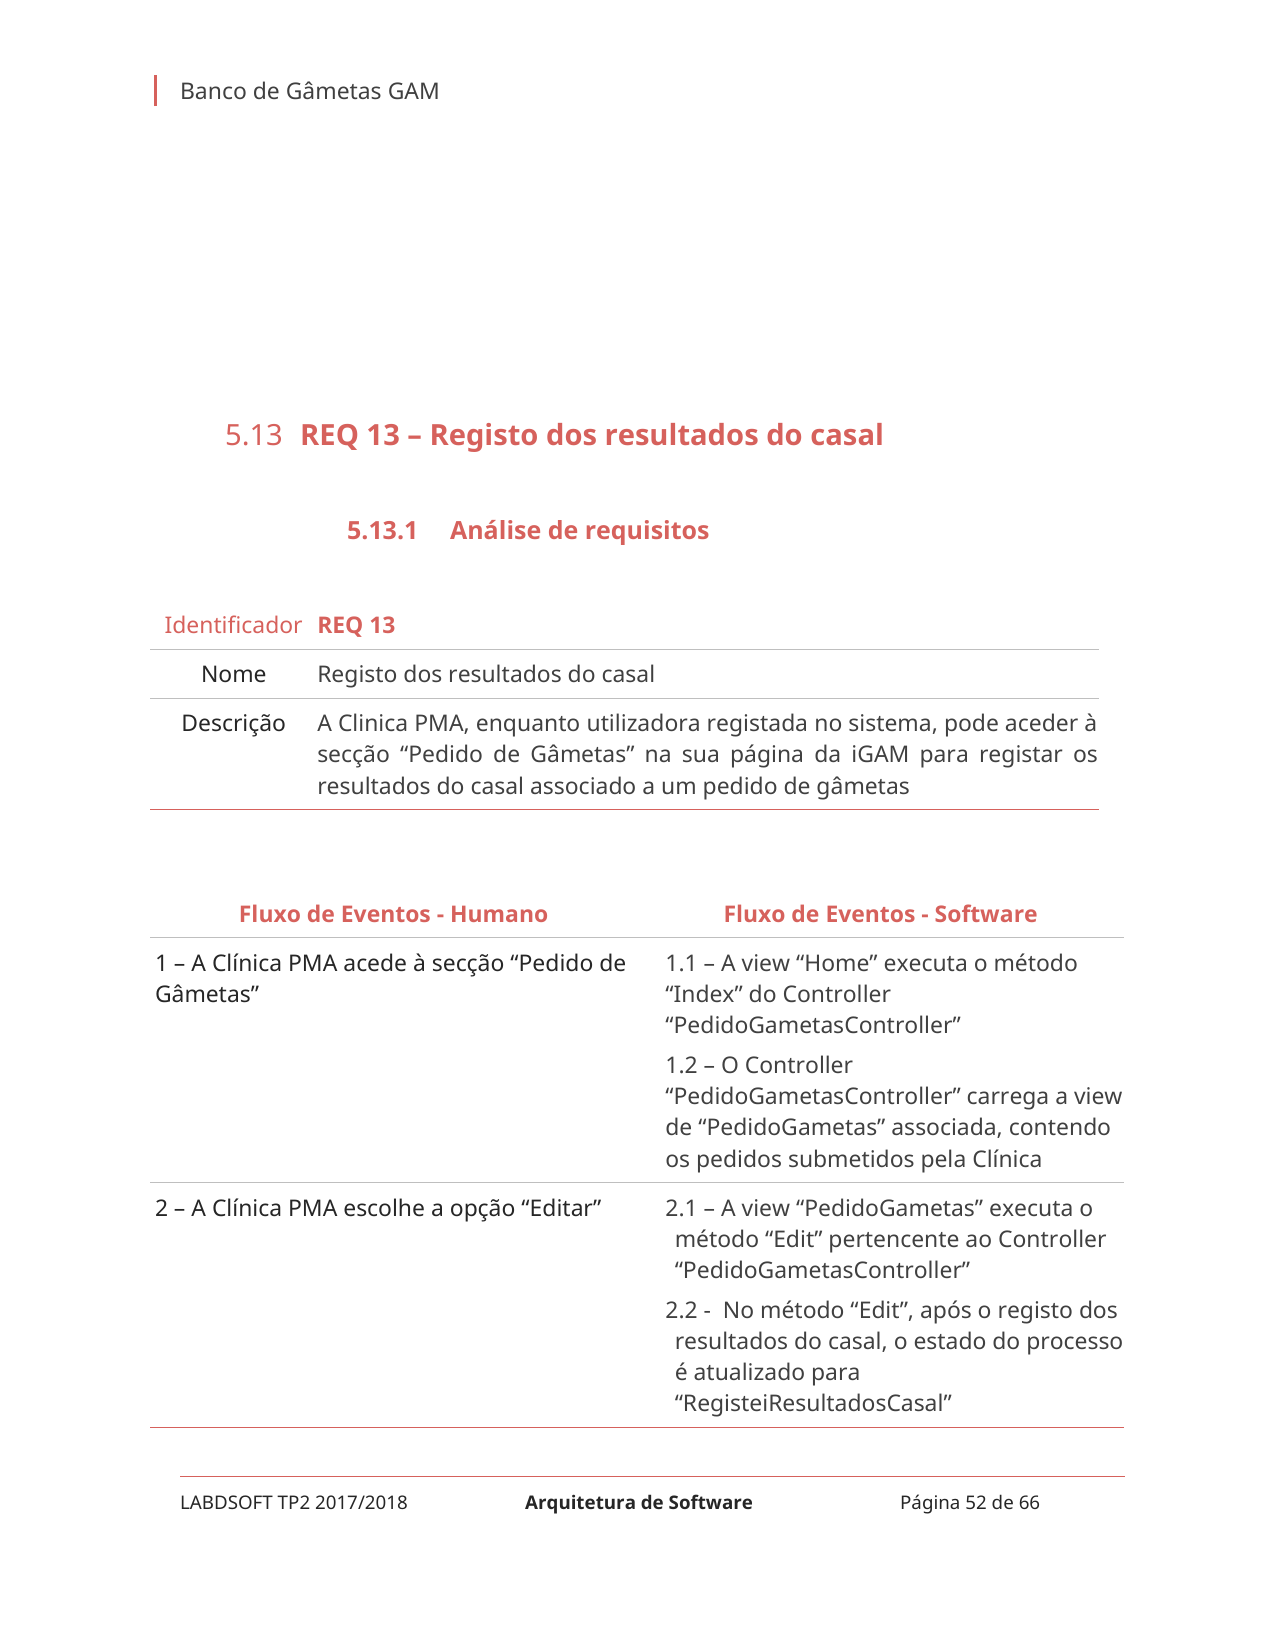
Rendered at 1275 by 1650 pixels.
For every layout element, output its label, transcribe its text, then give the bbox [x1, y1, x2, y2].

table_cell Nome [150, 650, 317, 698]
subtitle Análise de requisitos [347, 513, 1125, 547]
table_cell 1.1 – A view “Home” executa o método “Index” do Controller “PedidoGametasController” 1.2 – O Controller “PedidoGametasController” carrega a view de “PedidoGametas” associada, contendo os pedidos submetidos pela Clínica [637, 938, 1124, 1182]
table_cell 1 – A Clínica PMA acede à secção “Pedido de Gâmetas” [150, 938, 637, 1182]
table_header Fluxo de Eventos - Software [637, 898, 1124, 937]
table_header Identificador [150, 609, 317, 649]
table_header REQ 13 [317, 609, 1098, 649]
table_cell 2.1 – A view “PedidoGametas” executa o método “Edit” pertencente ao Controller “PedidoGametasController” 2.2 - No método “Edit”, após o registo dos resultados do casal, o estado do processo é atualizado para “RegisteiResultadosCasal” [637, 1183, 1124, 1427]
table_cell Registo dos resultados do casal [317, 650, 1098, 698]
table_cell Descrição [150, 699, 317, 809]
table_cell 2 – A Clínica PMA escolhe a opção “Editar” [150, 1183, 637, 1427]
table_cell A Clinica PMA, enquanto utilizadora registada no sistema, pode aceder à secção “Pedido de Gâmetas” na sua página da iGAM para registar os resultados do casal associado a um pedido de gâmetas [317, 699, 1098, 809]
table_header Fluxo de Eventos - Humano [150, 898, 637, 937]
subtitle REQ 13 – Registo dos resultados do casal [225, 414, 1125, 454]
